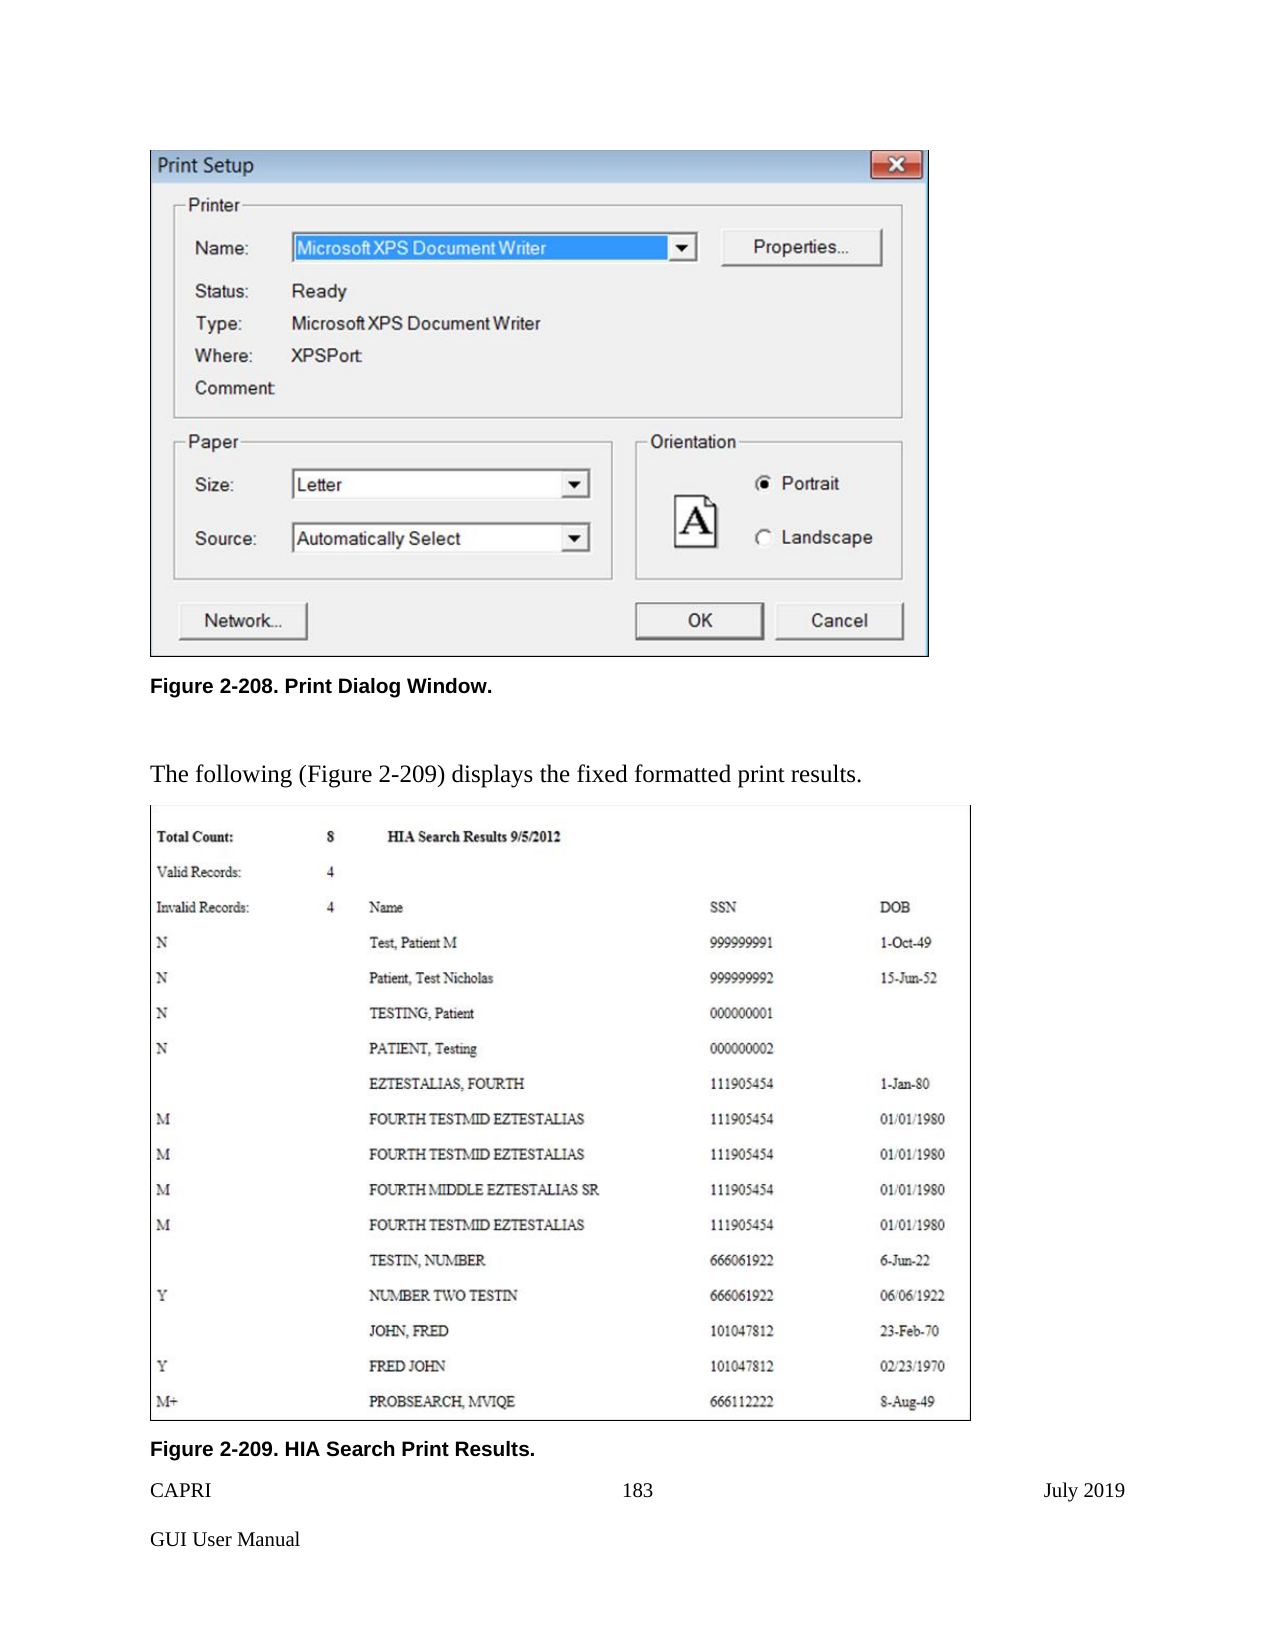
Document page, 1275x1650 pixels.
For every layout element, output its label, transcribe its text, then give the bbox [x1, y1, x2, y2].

picture [150, 805, 971, 1421]
picture [150, 150, 929, 657]
